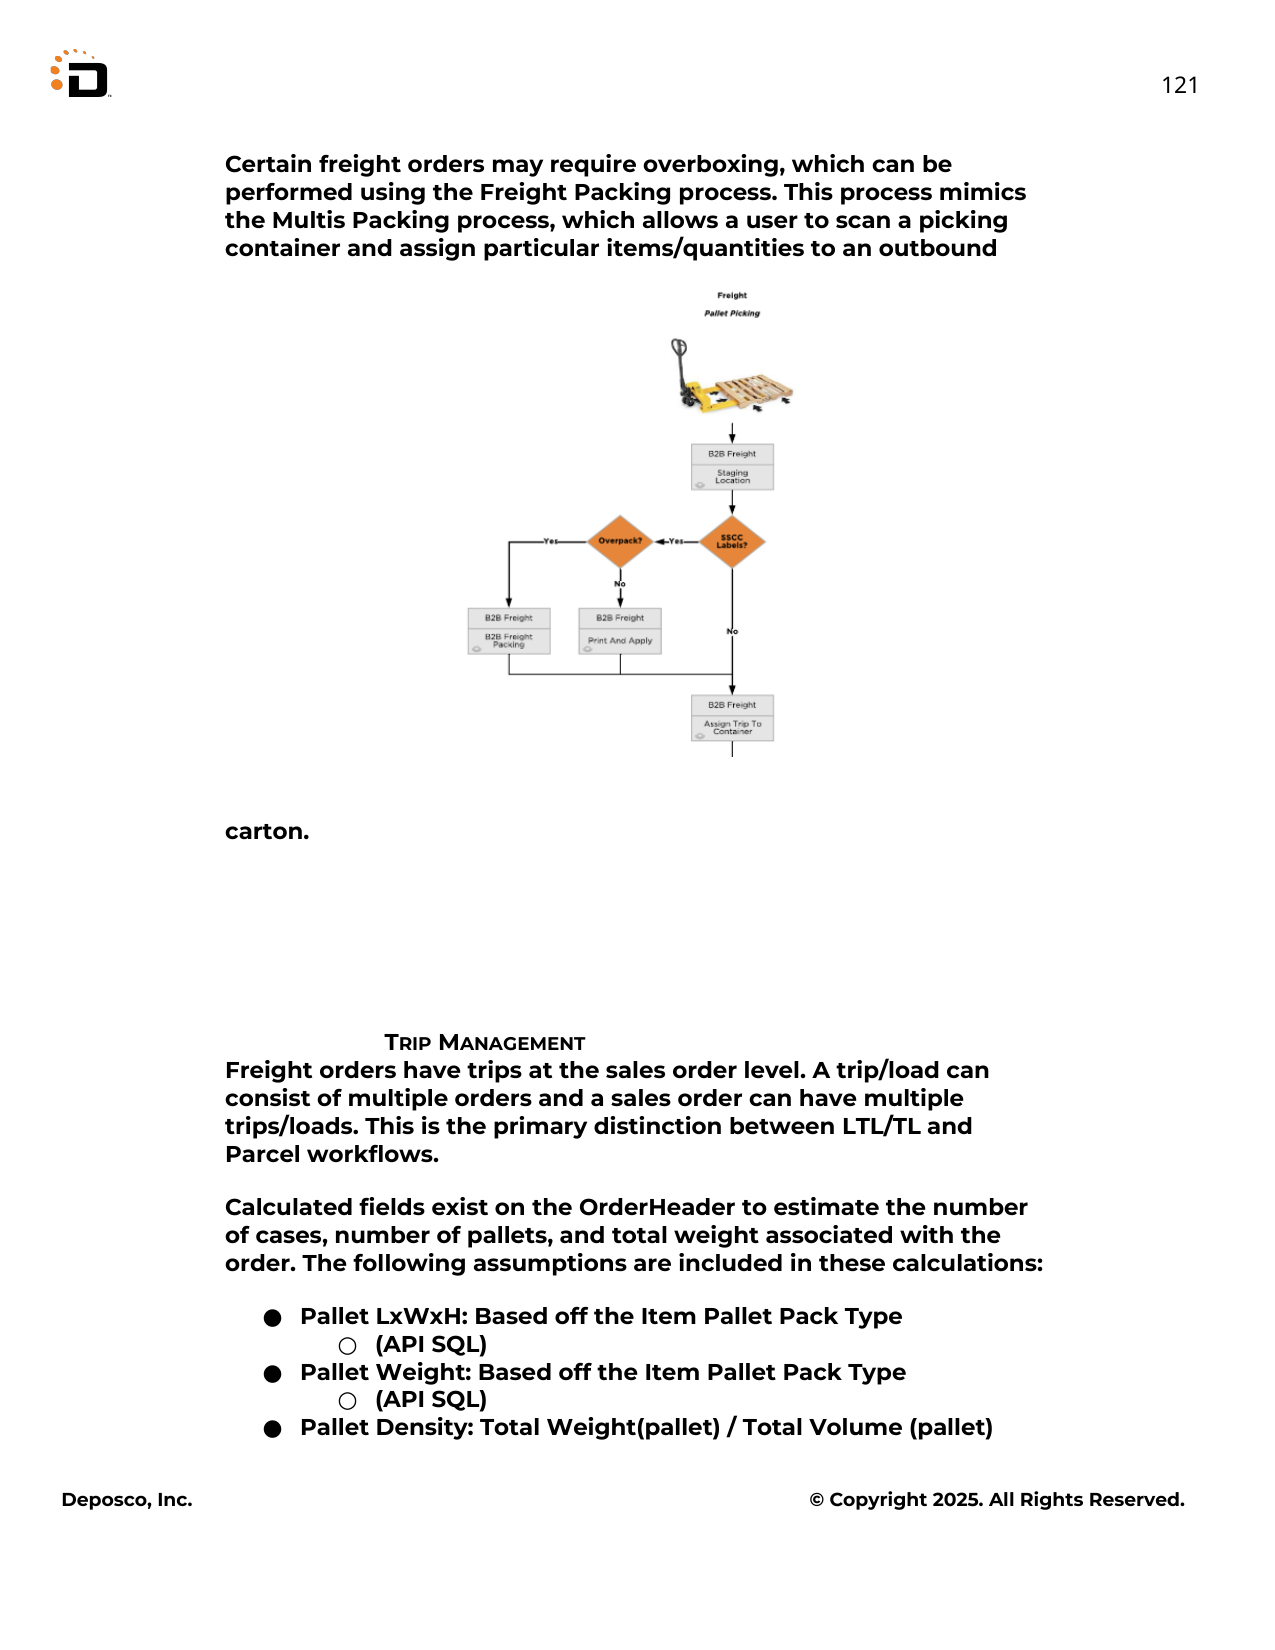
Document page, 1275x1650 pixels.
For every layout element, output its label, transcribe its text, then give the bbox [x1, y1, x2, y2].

list (API SQL) [337, 1386, 1050, 1414]
picture [425, 287, 821, 757]
list Pallet Density: Total Weight(pallet) / Total Volume (pallet) [262, 1414, 1050, 1442]
picture [50, 49, 112, 97]
list Pallet LxWxH: Based off the Item Pallet Pack Type [262, 1302, 1050, 1330]
list (API SQL) [337, 1330, 1050, 1358]
list Pallet Weight: Based off the Item Pallet Pack Type [262, 1358, 1050, 1386]
subtitle Trip Management [384, 1029, 1050, 1057]
text Calculated fields exist on the OrderHeader to estimate the number of cases, number of pallets, and total weight associated with the order. The following assumptions are included in these calculations: [225, 1193, 1050, 1277]
text Freight orders have trips at the sales order level. A trip/load can consist of multiple orders and a sales order can have multiple trips/loads. This is the primary distinction between LTL/TL and Parcel workflows. [225, 1057, 1050, 1168]
